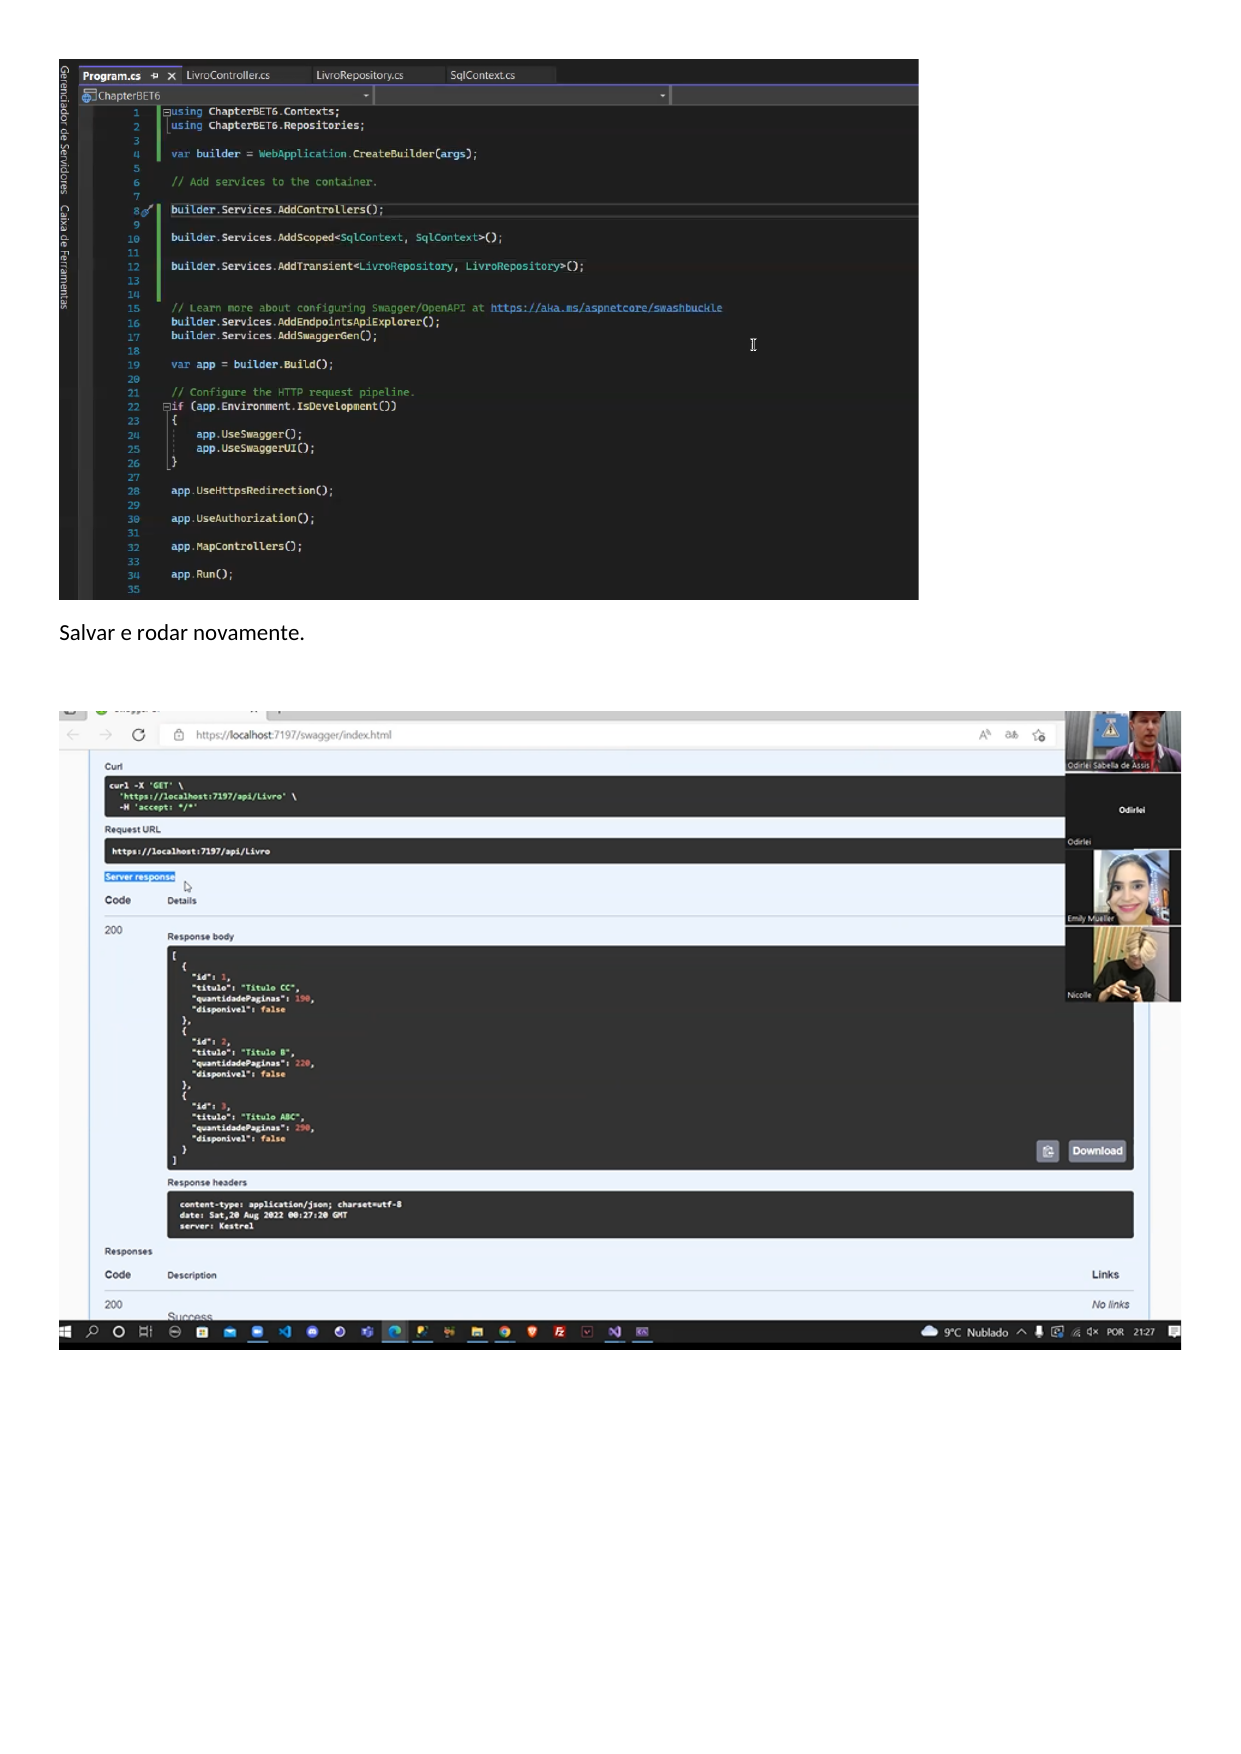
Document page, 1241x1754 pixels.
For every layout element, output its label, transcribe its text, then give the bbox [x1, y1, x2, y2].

picture [59, 59, 919, 600]
picture [59, 711, 1182, 1350]
text Salvar e rodar novamente. [59, 618, 1181, 646]
